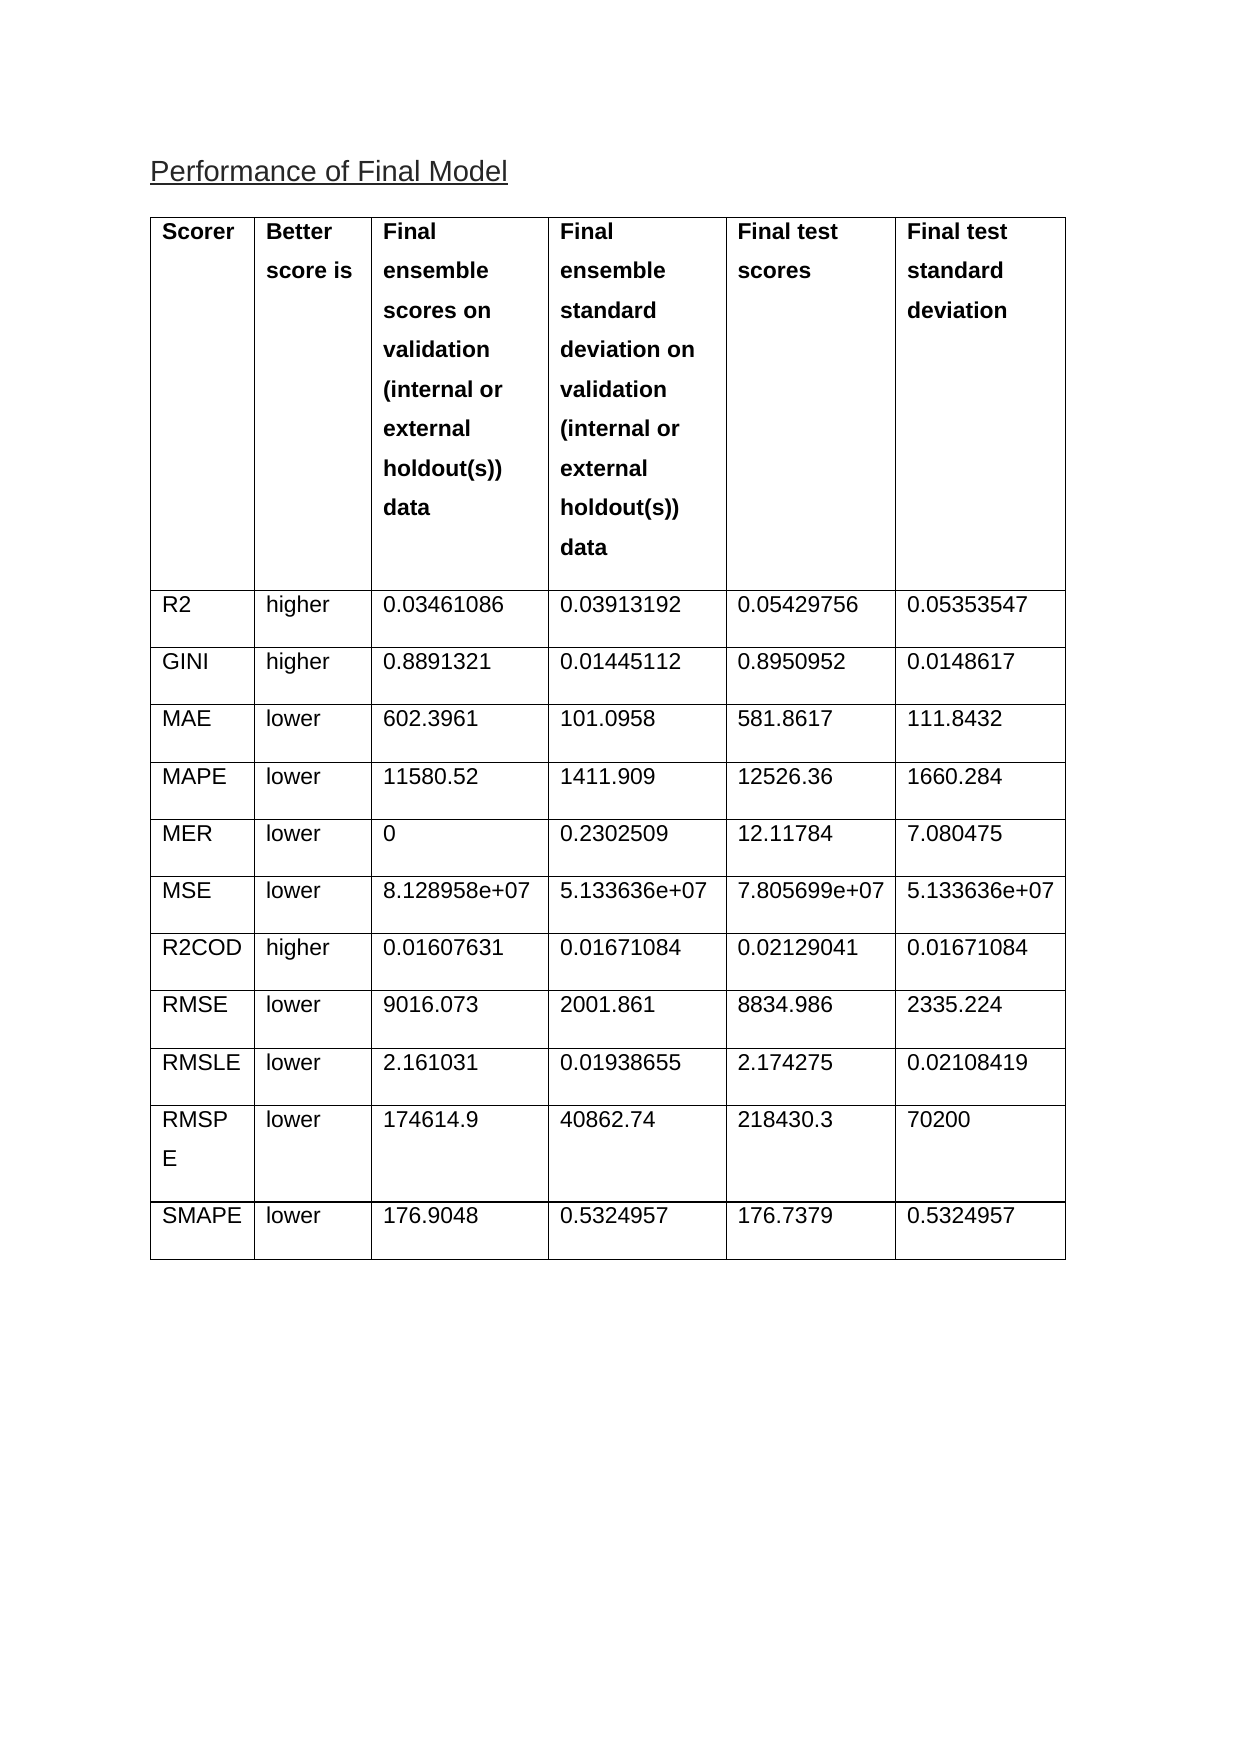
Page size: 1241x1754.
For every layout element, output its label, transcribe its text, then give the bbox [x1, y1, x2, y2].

table_cell 0.01671084 [896, 934, 1065, 990]
table_cell 0.05429756 [727, 591, 895, 647]
table_cell 0.0148617 [896, 648, 1065, 704]
table_cell 0.01671084 [549, 934, 726, 990]
table_cell lower [255, 705, 371, 762]
table_cell MER [151, 820, 254, 876]
table_cell higher [255, 934, 371, 990]
table_cell 0.05353547 [896, 591, 1065, 647]
subtitle Performance of Final Model [150, 154, 1090, 188]
table_cell 2001.861 [549, 991, 726, 1047]
table_cell 8.128958e+07 [372, 877, 548, 933]
table_cell RMSLE [151, 1049, 254, 1105]
table_cell 7.080475 [896, 820, 1065, 876]
table_cell 5.133636e+07 [549, 877, 726, 933]
table_cell 2.161031 [372, 1049, 548, 1105]
table_cell 176.7379 [727, 1203, 895, 1258]
table_cell 7.805699e+07 [727, 877, 895, 933]
table_cell 0 [372, 820, 548, 876]
table_cell lower [255, 1049, 371, 1105]
table_cell 101.0958 [549, 705, 726, 762]
table_cell MSE [151, 877, 254, 933]
table_cell lower [255, 877, 371, 933]
table_cell 581.8617 [727, 705, 895, 762]
table_cell 9016.073 [372, 991, 548, 1047]
table_header Final test standard deviation [896, 218, 1065, 590]
table_cell higher [255, 591, 371, 647]
table_cell lower [255, 1203, 371, 1258]
table_cell R2 [151, 591, 254, 647]
table_cell 218430.3 [727, 1106, 895, 1201]
table_cell 0.5324957 [549, 1203, 726, 1258]
table_cell 0.5324957 [896, 1203, 1065, 1258]
table_cell 0.03461086 [372, 591, 548, 647]
table_cell 0.01445112 [549, 648, 726, 704]
table_cell 40862.74 [549, 1106, 726, 1201]
table_cell MAPE [151, 763, 254, 819]
table_header Better score is [255, 218, 371, 590]
table_cell 1411.909 [549, 763, 726, 819]
table_cell RMSE [151, 991, 254, 1047]
table_cell 5.133636e+07 [896, 877, 1065, 933]
table_cell 12.11784 [727, 820, 895, 876]
table_cell R2COD [151, 934, 254, 990]
table_cell 2.174275 [727, 1049, 895, 1105]
table_cell 12526.36 [727, 763, 895, 819]
table_cell 0.8891321 [372, 648, 548, 704]
table_header Final ensemble scores on validation (internal or external holdout(s)) data [372, 218, 548, 590]
table_header Final test scores [727, 218, 895, 590]
table_cell 0.02129041 [727, 934, 895, 990]
table_cell 0.02108419 [896, 1049, 1065, 1105]
table_cell 602.3961 [372, 705, 548, 762]
table_cell 0.01607631 [372, 934, 548, 990]
table_cell lower [255, 763, 371, 819]
table_cell higher [255, 648, 371, 704]
table_cell 0.8950952 [727, 648, 895, 704]
table_cell lower [255, 820, 371, 876]
table_cell 1660.284 [896, 763, 1065, 819]
table_cell MAE [151, 705, 254, 762]
table_cell 2335.224 [896, 991, 1065, 1047]
table_header Final ensemble standard deviation on validation (internal or external holdout(s)) data [549, 218, 726, 590]
table_cell 8834.986 [727, 991, 895, 1047]
table_cell 174614.9 [372, 1106, 548, 1201]
table_cell 70200 [896, 1106, 1065, 1201]
table_cell 0.03913192 [549, 591, 726, 647]
table_cell lower [255, 1106, 371, 1201]
table_cell GINI [151, 648, 254, 704]
table_cell 111.8432 [896, 705, 1065, 762]
table_cell 0.01938655 [549, 1049, 726, 1105]
table_cell 176.9048 [372, 1203, 548, 1258]
table_cell 0.2302509 [549, 820, 726, 876]
table_cell 11580.52 [372, 763, 548, 819]
table_cell RMSPE [151, 1106, 254, 1201]
table_header Scorer [151, 218, 254, 590]
table_cell SMAPE [151, 1203, 254, 1258]
table_cell lower [255, 991, 371, 1047]
